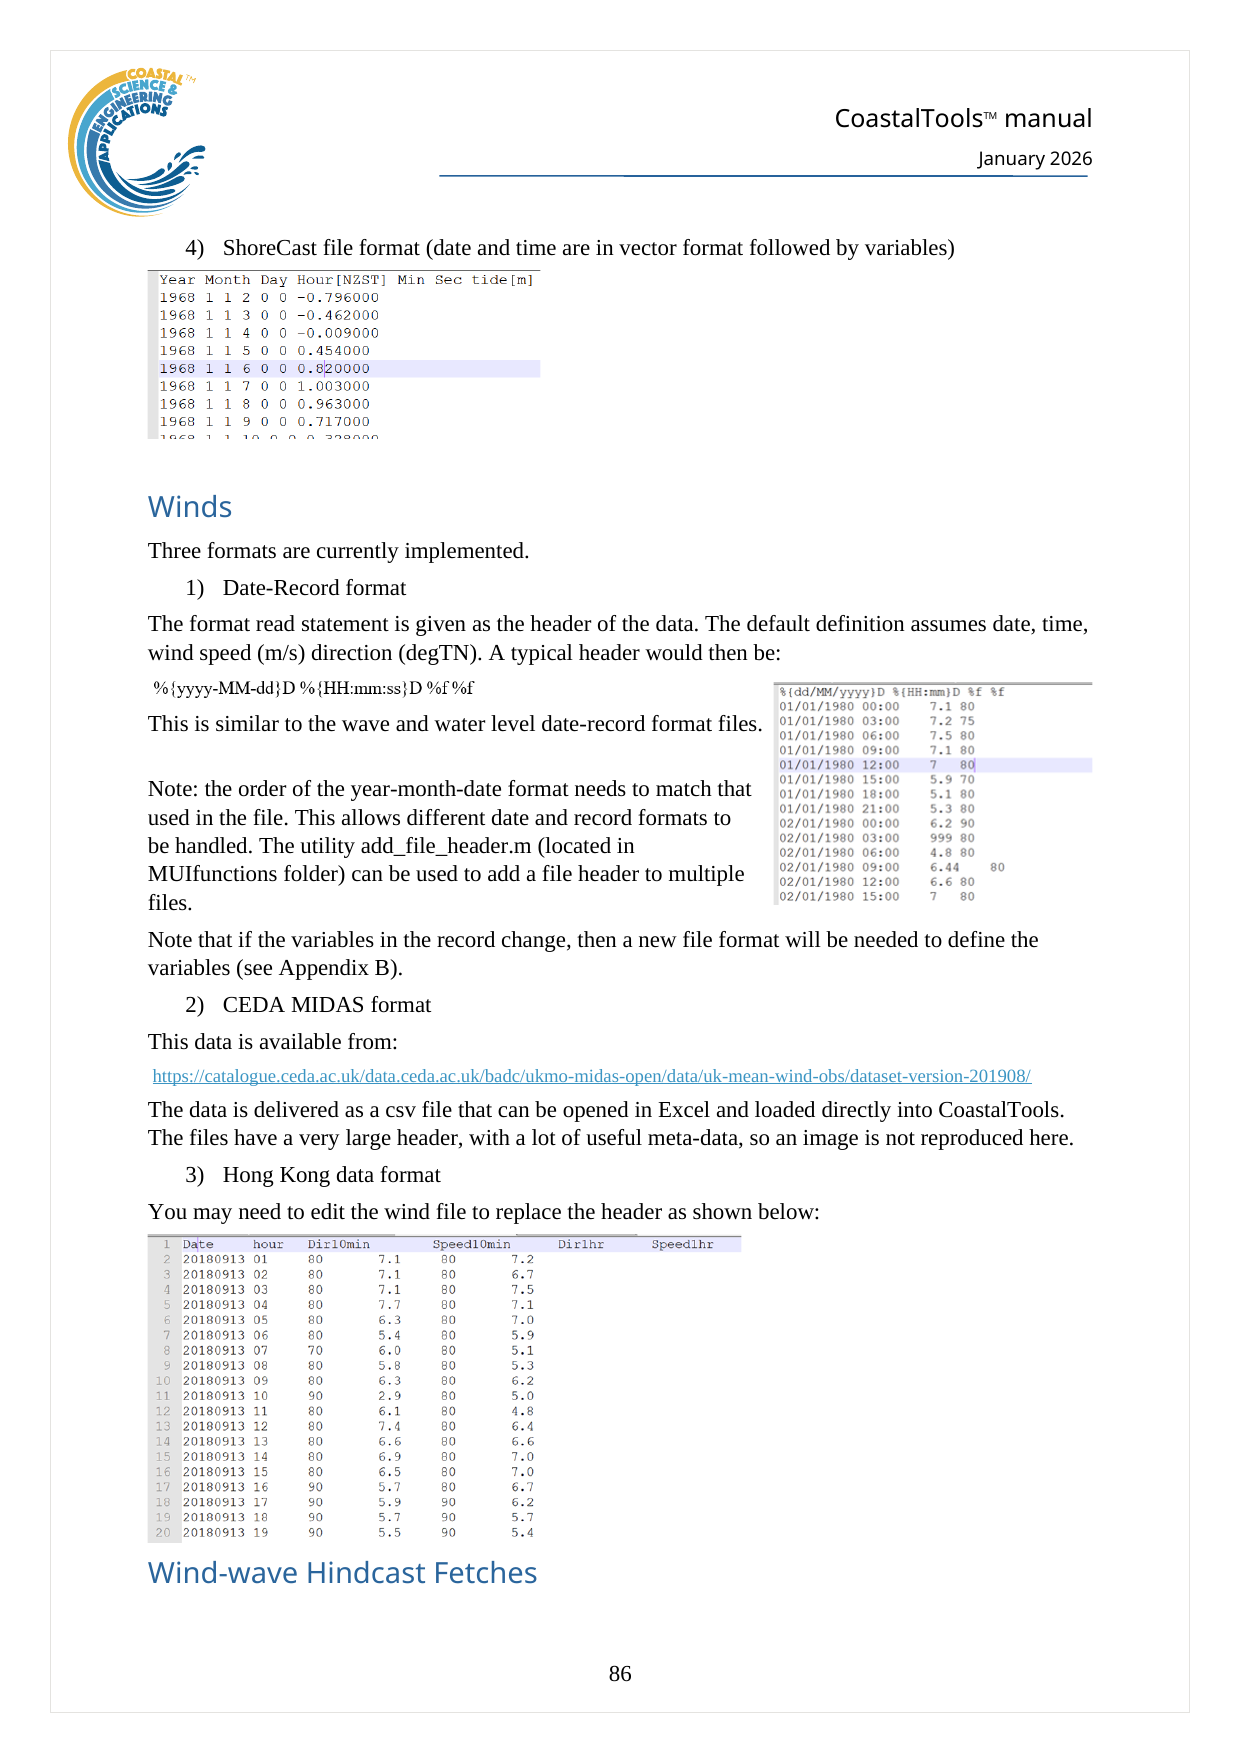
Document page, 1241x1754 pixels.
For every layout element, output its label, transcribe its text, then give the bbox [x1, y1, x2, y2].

text This is similar to the wave and water level date-record format files. [148, 710, 773, 765]
picture [773, 682, 1093, 905]
list ShoreCast file format (date and time are in vector format followed by variables) [185, 234, 1093, 260]
text https://catalogue.ceda.ac.uk/data.ceda.ac.uk/badc/ukmo-midas-open/data/uk-mean-wind-obs/dataset-version-201908/ [148, 1064, 1093, 1086]
picture [147, 676, 479, 702]
text Note: the order of the year-month-date format needs to match that used in the file. This allows different date and record formats to be handled. The utility add_file_header.m (located in MUIfunctions folder) can be used to add a file header to multiple files. [148, 775, 1093, 915]
picture [147, 1234, 742, 1543]
list CEDA MIDAS format [185, 991, 1093, 1017]
text You may need to edit the wind file to replace the header as shown below: [148, 1198, 1093, 1224]
text Winds [148, 486, 1093, 526]
text Three formats are currently implemented. [148, 537, 1093, 563]
list Date-Record format [185, 574, 1093, 600]
picture [147, 270, 541, 439]
text Wind-wave Hindcast Fetches [148, 1553, 1093, 1592]
text The data is delivered as a csv file that can be opened in Excel and loaded directly into CoastalTools. The files have a very large header, with a lot of useful meta-data, so an image is not reproduced here. [148, 1096, 1093, 1151]
text Note that if the variables in the record change, then a new file format will be needed to define the variables (see Appendix B). [148, 926, 1093, 981]
text The format read statement is given as the header of the data. The default definition assumes date, time, wind speed (m/s) direction (degTN). A typical header would then be: [148, 611, 1093, 665]
list Hong Kong data format [185, 1161, 1093, 1188]
text This data is available from: [148, 1028, 1093, 1054]
